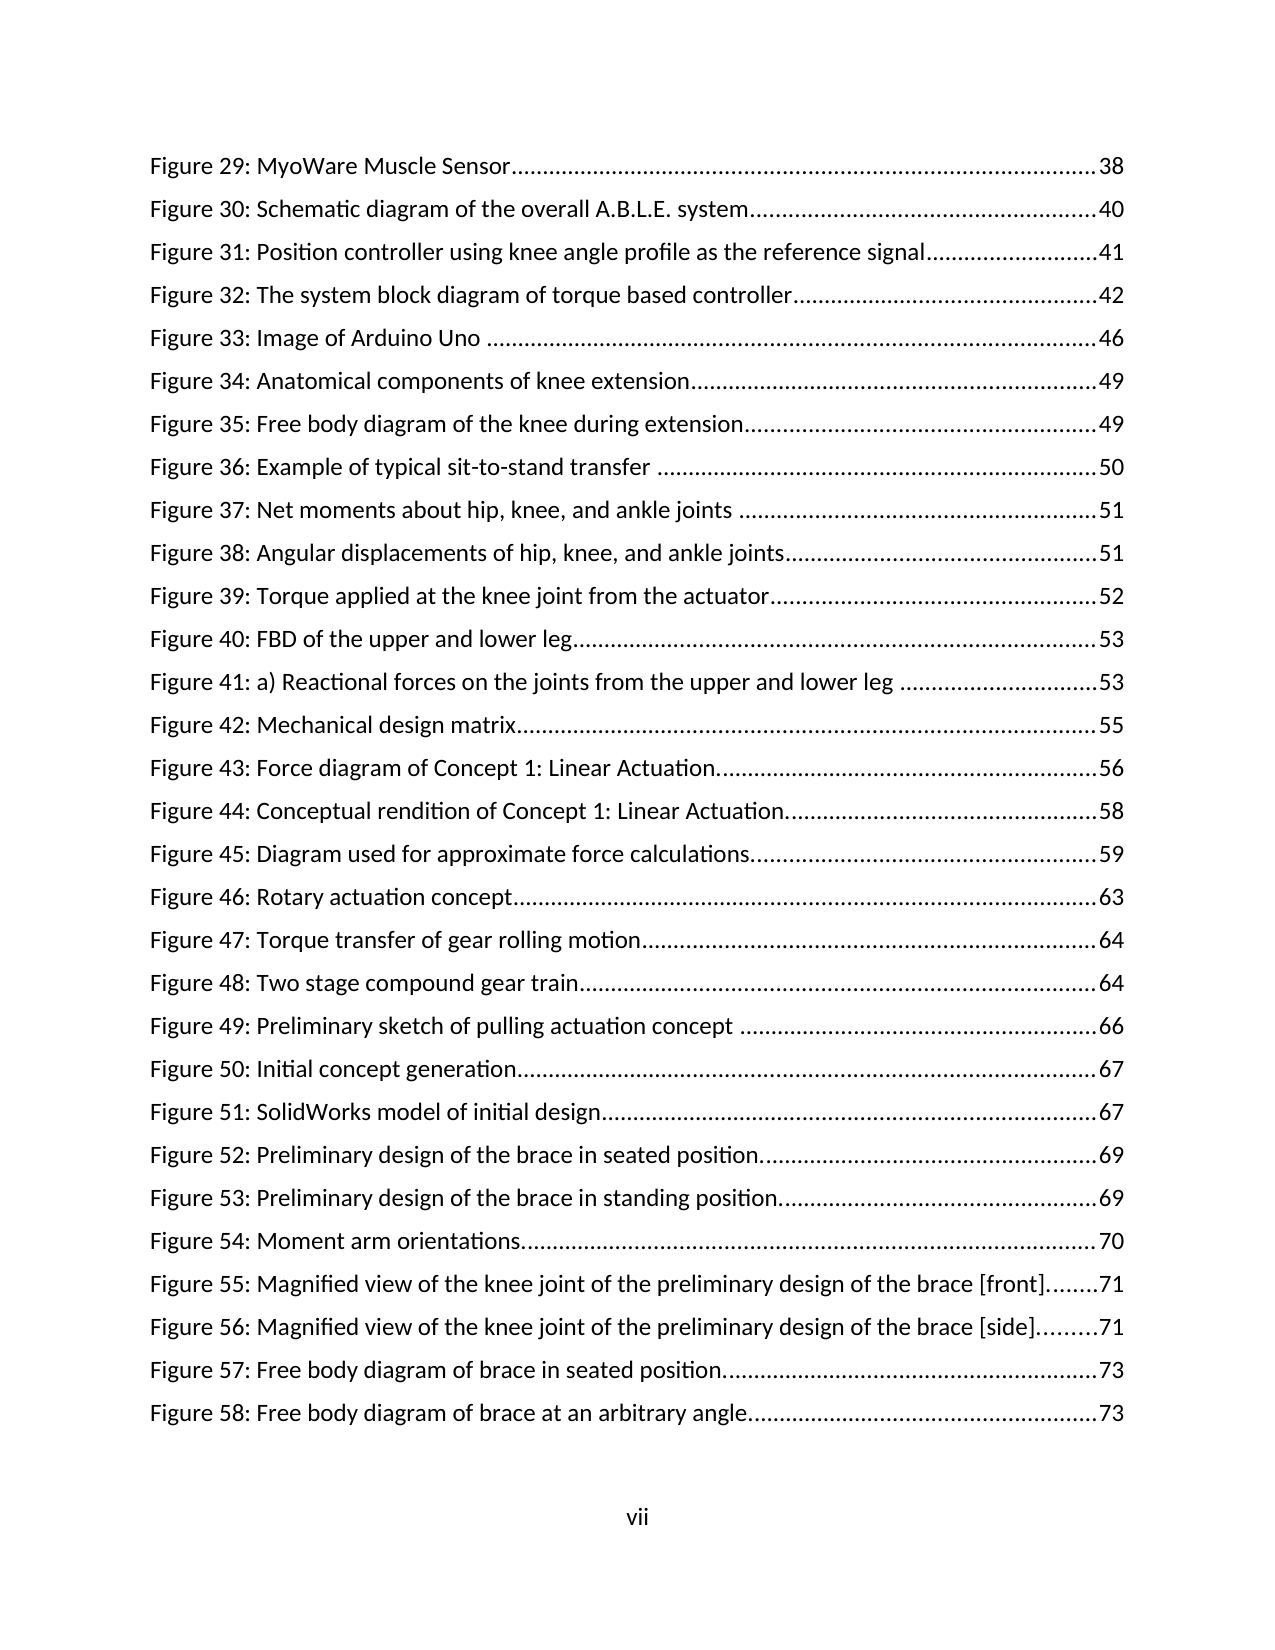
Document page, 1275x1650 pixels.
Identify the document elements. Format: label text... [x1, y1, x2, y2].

text Figure 48: Two stage compound gear train 64 [150, 967, 1125, 998]
text Figure 49: Preliminary sketch of pulling actuation concept 66 [150, 1010, 1125, 1041]
text Figure 37: Net moments about hip, knee, and ankle joints 51 [150, 494, 1125, 525]
text Figure 44: Conceptual rendition of Concept 1: Linear Actuation. 58 [150, 795, 1125, 826]
text Figure 35: Free body diagram of the knee during extension 49 [150, 408, 1125, 439]
text Figure 30: Schematic diagram of the overall A.B.L.E. system 40 [150, 193, 1125, 223]
text Figure 41: a) Reactional forces on the joints from the upper and lower leg 53 [150, 666, 1125, 697]
text Figure 53: Preliminary design of the brace in standing position. 69 [150, 1182, 1125, 1213]
text Figure 55: Magnified view of the knee joint of the preliminary design of the brace [front]. 71 [150, 1268, 1125, 1299]
text Figure 33: Image of Arduino Uno 46 [150, 322, 1125, 353]
text Figure 50: Initial concept generation 67 [150, 1053, 1125, 1084]
text Figure 34: Anatomical components of knee extension 49 [150, 365, 1125, 396]
text Figure 46: Rotary actuation concept 63 [150, 881, 1125, 912]
text Figure 42: Mechanical design matrix 55 [150, 709, 1125, 740]
text Figure 40: FBD of the upper and lower leg 53 [150, 623, 1125, 654]
text Figure 57: Free body diagram of brace in seated position. 73 [150, 1354, 1125, 1385]
text Figure 47: Torque transfer of gear rolling motion 64 [150, 924, 1125, 955]
text Figure 39: Torque applied at the knee joint from the actuator 52 [150, 580, 1125, 611]
text Figure 56: Magnified view of the knee joint of the preliminary design of the brace [side]. 71 [150, 1312, 1125, 1342]
text Figure 32: The system block diagram of torque based controller 42 [150, 279, 1125, 309]
text Figure 54: Moment arm orientations. 70 [150, 1226, 1125, 1256]
text Figure 45: Diagram used for approximate force calculations. 59 [150, 838, 1125, 869]
text Figure 51: SolidWorks model of initial design 67 [150, 1096, 1125, 1127]
text Figure 58: Free body diagram of brace at an arbitrary angle. 73 [150, 1398, 1125, 1428]
text Figure 31: Position controller using knee angle profile as the reference signal 41 [150, 236, 1125, 267]
text Figure 52: Preliminary design of the brace in seated position. 69 [150, 1139, 1125, 1170]
text Figure 43: Force diagram of Concept 1: Linear Actuation. 56 [150, 752, 1125, 783]
text Figure 36: Example of typical sit-to-stand transfer 50 [150, 451, 1125, 482]
text Figure 38: Angular displacements of hip, knee, and ankle joints 51 [150, 537, 1125, 568]
text Figure 29: MyoWare Muscle Sensor 38 [150, 150, 1125, 181]
